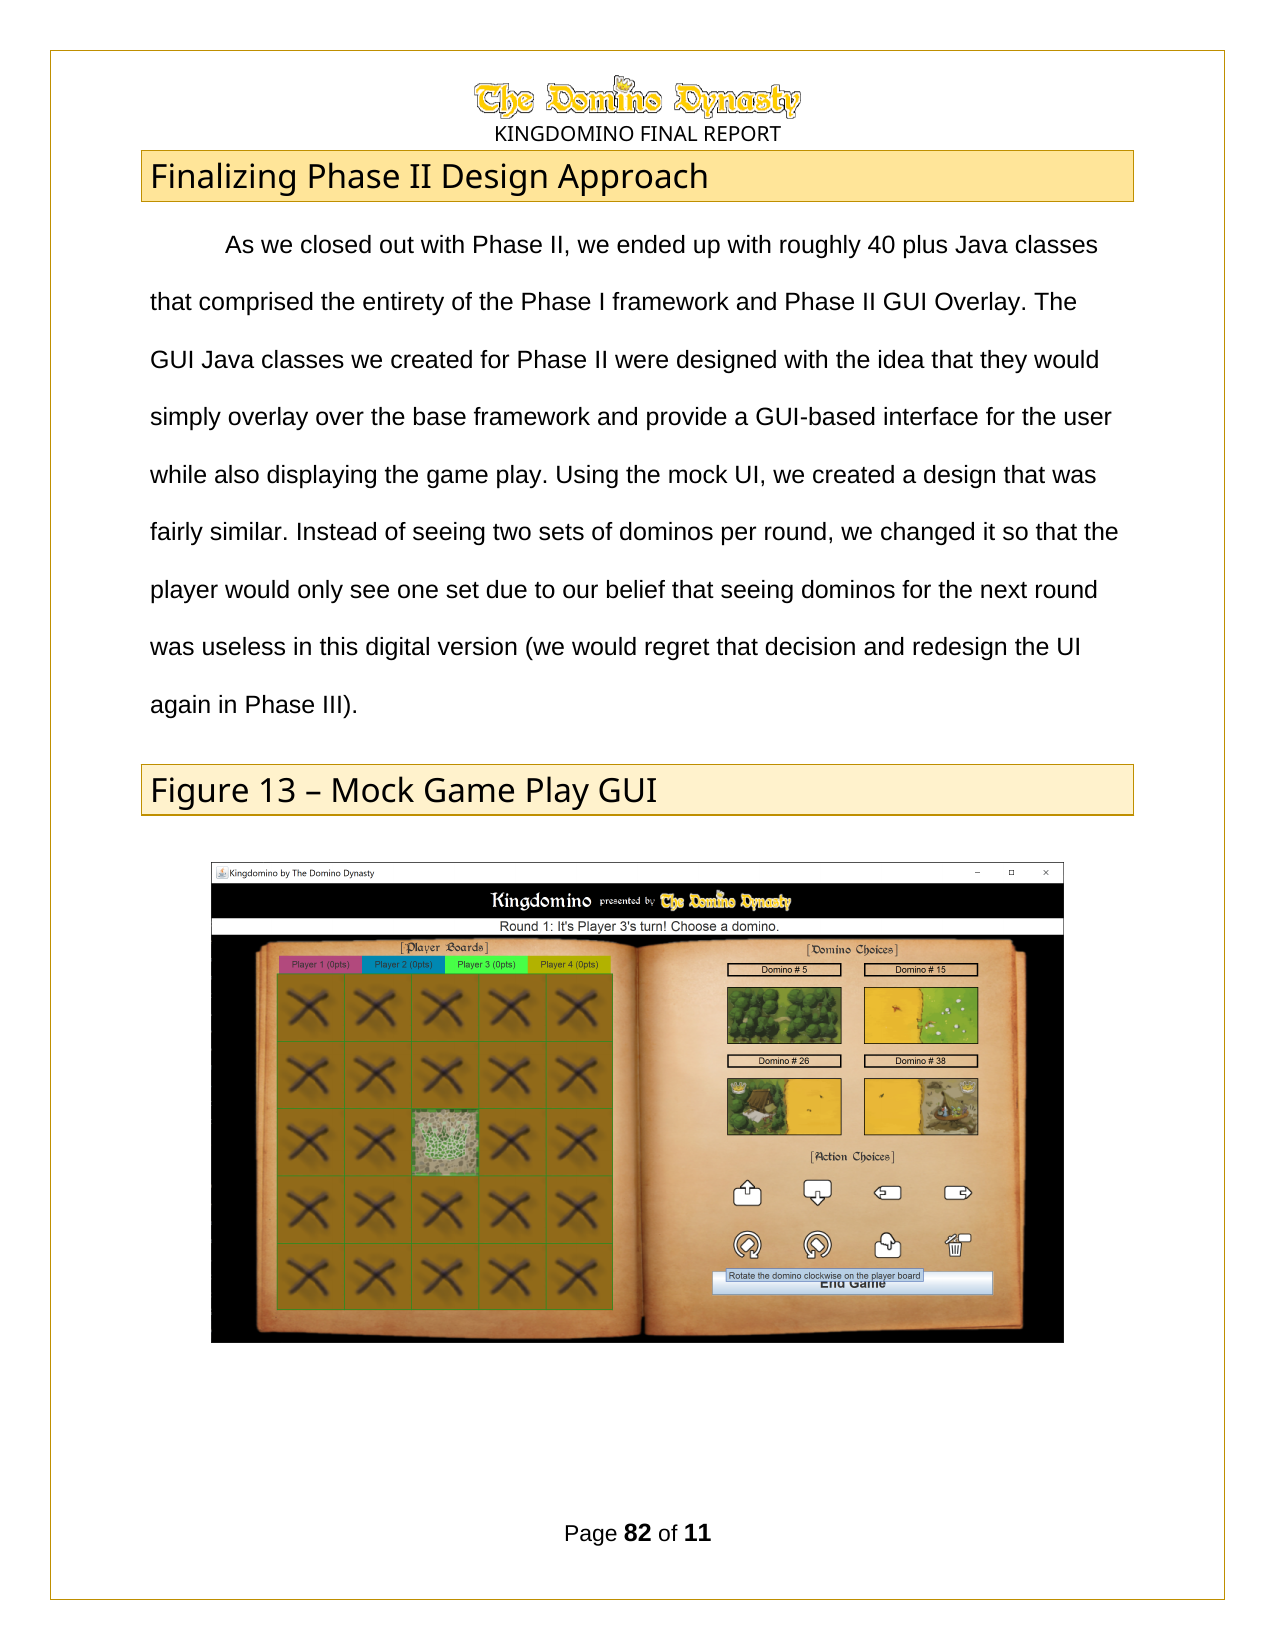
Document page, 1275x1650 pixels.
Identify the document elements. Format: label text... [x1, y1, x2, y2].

subtitle Figure 13 – Mock Game Play GUI [142, 765, 1133, 814]
text As we closed out with Phase II, we ended up with roughly 40 plus Java classes that comprised the entirety of the Phase I framework and Phase II GUI Overlay. The GUI Java classes we created for Phase II were designed with the idea that they would simply overlay over the base framework and provide a GUI-based interface for the user while also displaying the game play. Using the mock UI, we created a design that was fairly similar. Instead of seeing two sets of dominos per round, we changed it so that the player would only see one set due to our belief that seeing dominos for the next round was useless in this digital version (we would regret that decision and redesign the UI again in Phase III). [150, 230, 1125, 718]
subtitle Finalizing Phase II Design Approach [142, 151, 1133, 201]
picture [211, 862, 1064, 1343]
picture [470, 75, 805, 119]
